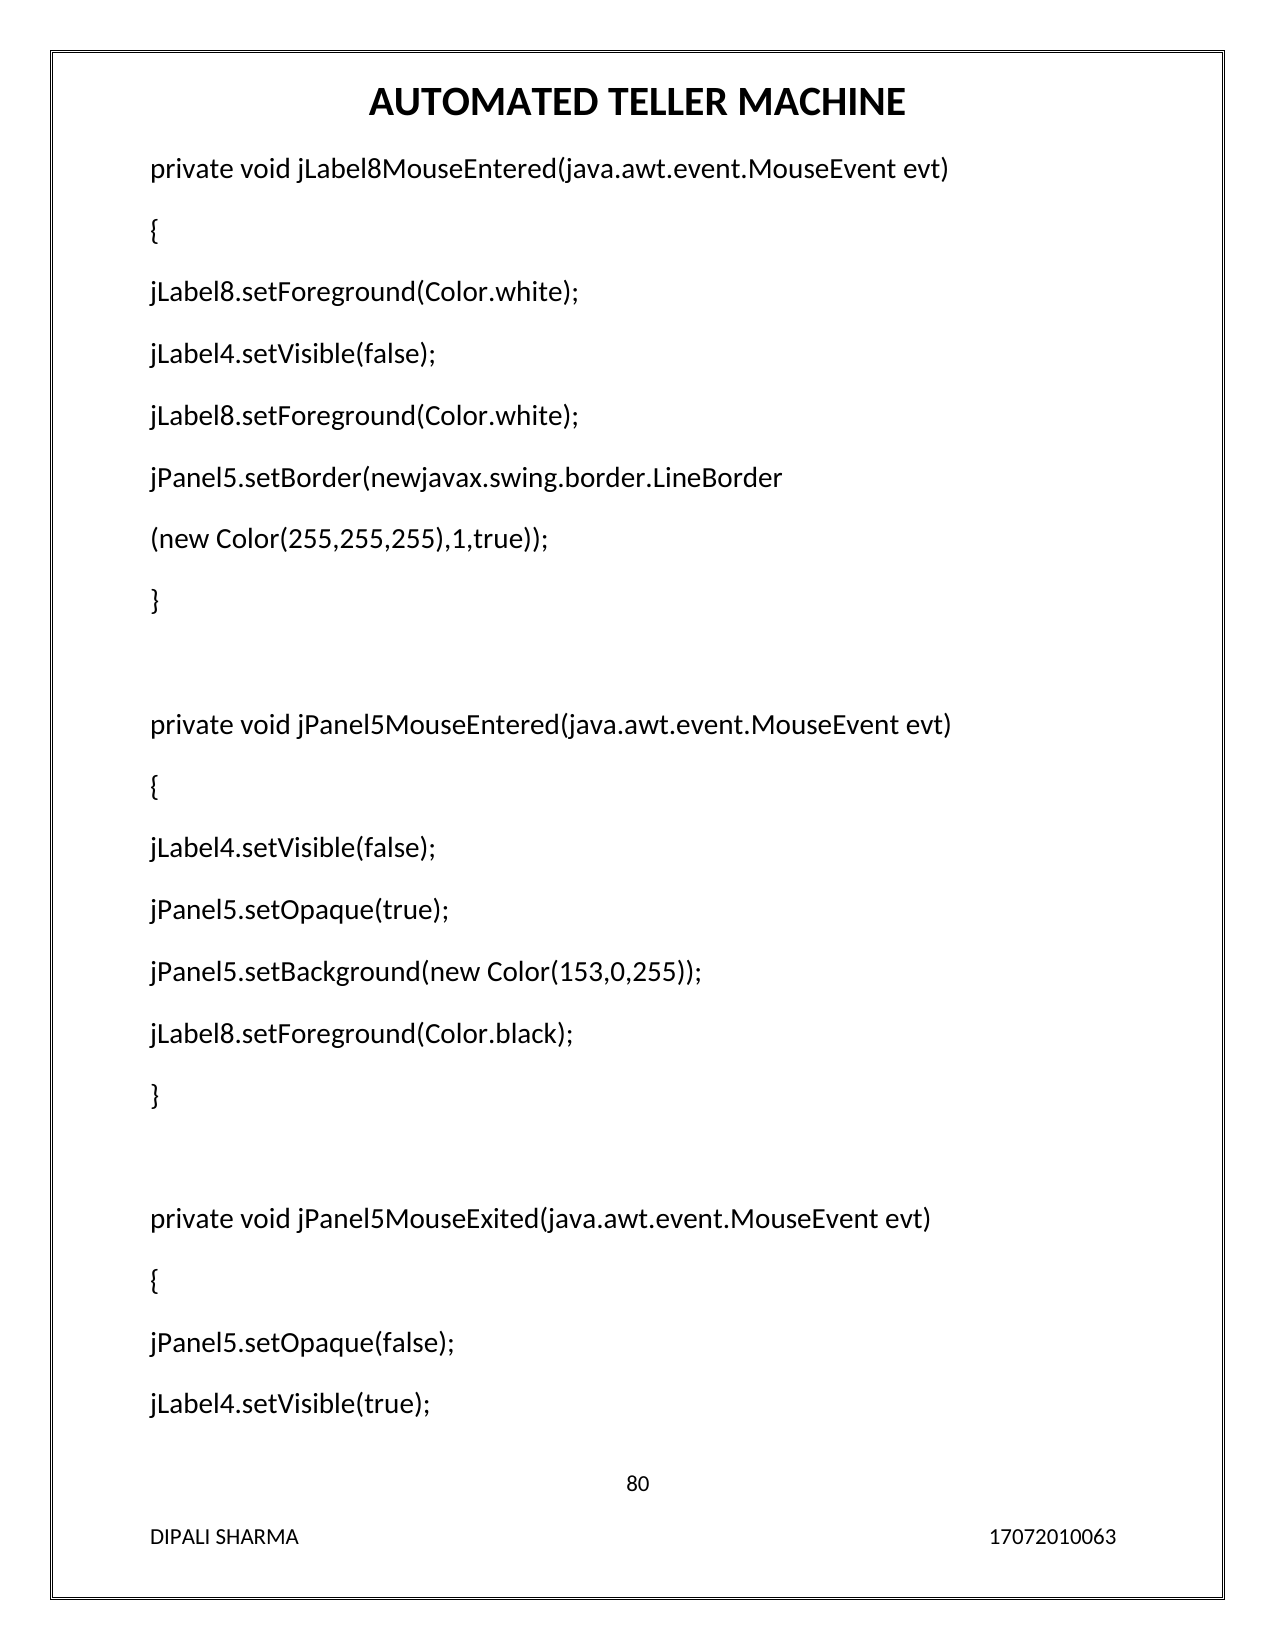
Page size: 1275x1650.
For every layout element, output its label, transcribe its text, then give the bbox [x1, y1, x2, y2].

text jLabel8.setForeground(Color.white); [150, 273, 1125, 309]
text jPanel5.setBackground(new Color(153,0,255)); [150, 953, 1125, 989]
text jLabel8.setForeground(Color.white); [150, 397, 1125, 433]
text { [150, 1262, 1125, 1297]
text jPanel5.setOpaque(true); [150, 891, 1125, 927]
text jLabel4.setVisible(true); [150, 1385, 1125, 1421]
text jPanel5.setBorder(newjavax.swing.border.LineBorder [150, 459, 1125, 494]
text jPanel5.setOpaque(false); [150, 1324, 1125, 1359]
text private void jPanel5MouseExited(java.awt.event.MouseEvent evt) [150, 1200, 1125, 1236]
text private void jPanel5MouseEntered(java.awt.event.MouseEvent evt) [150, 706, 1125, 742]
text jLabel4.setVisible(false); [150, 335, 1125, 371]
text } [150, 582, 1125, 618]
text { [150, 212, 1125, 247]
text (new Color(255,255,255),1,true)); [150, 521, 1125, 556]
text { [150, 768, 1125, 803]
text jLabel4.setVisible(false); [150, 829, 1125, 865]
text jLabel8.setForeground(Color.black); [150, 1015, 1125, 1050]
text } [150, 1077, 1125, 1112]
text private void jLabel8MouseEntered(java.awt.event.MouseEvent evt) [150, 150, 1125, 186]
